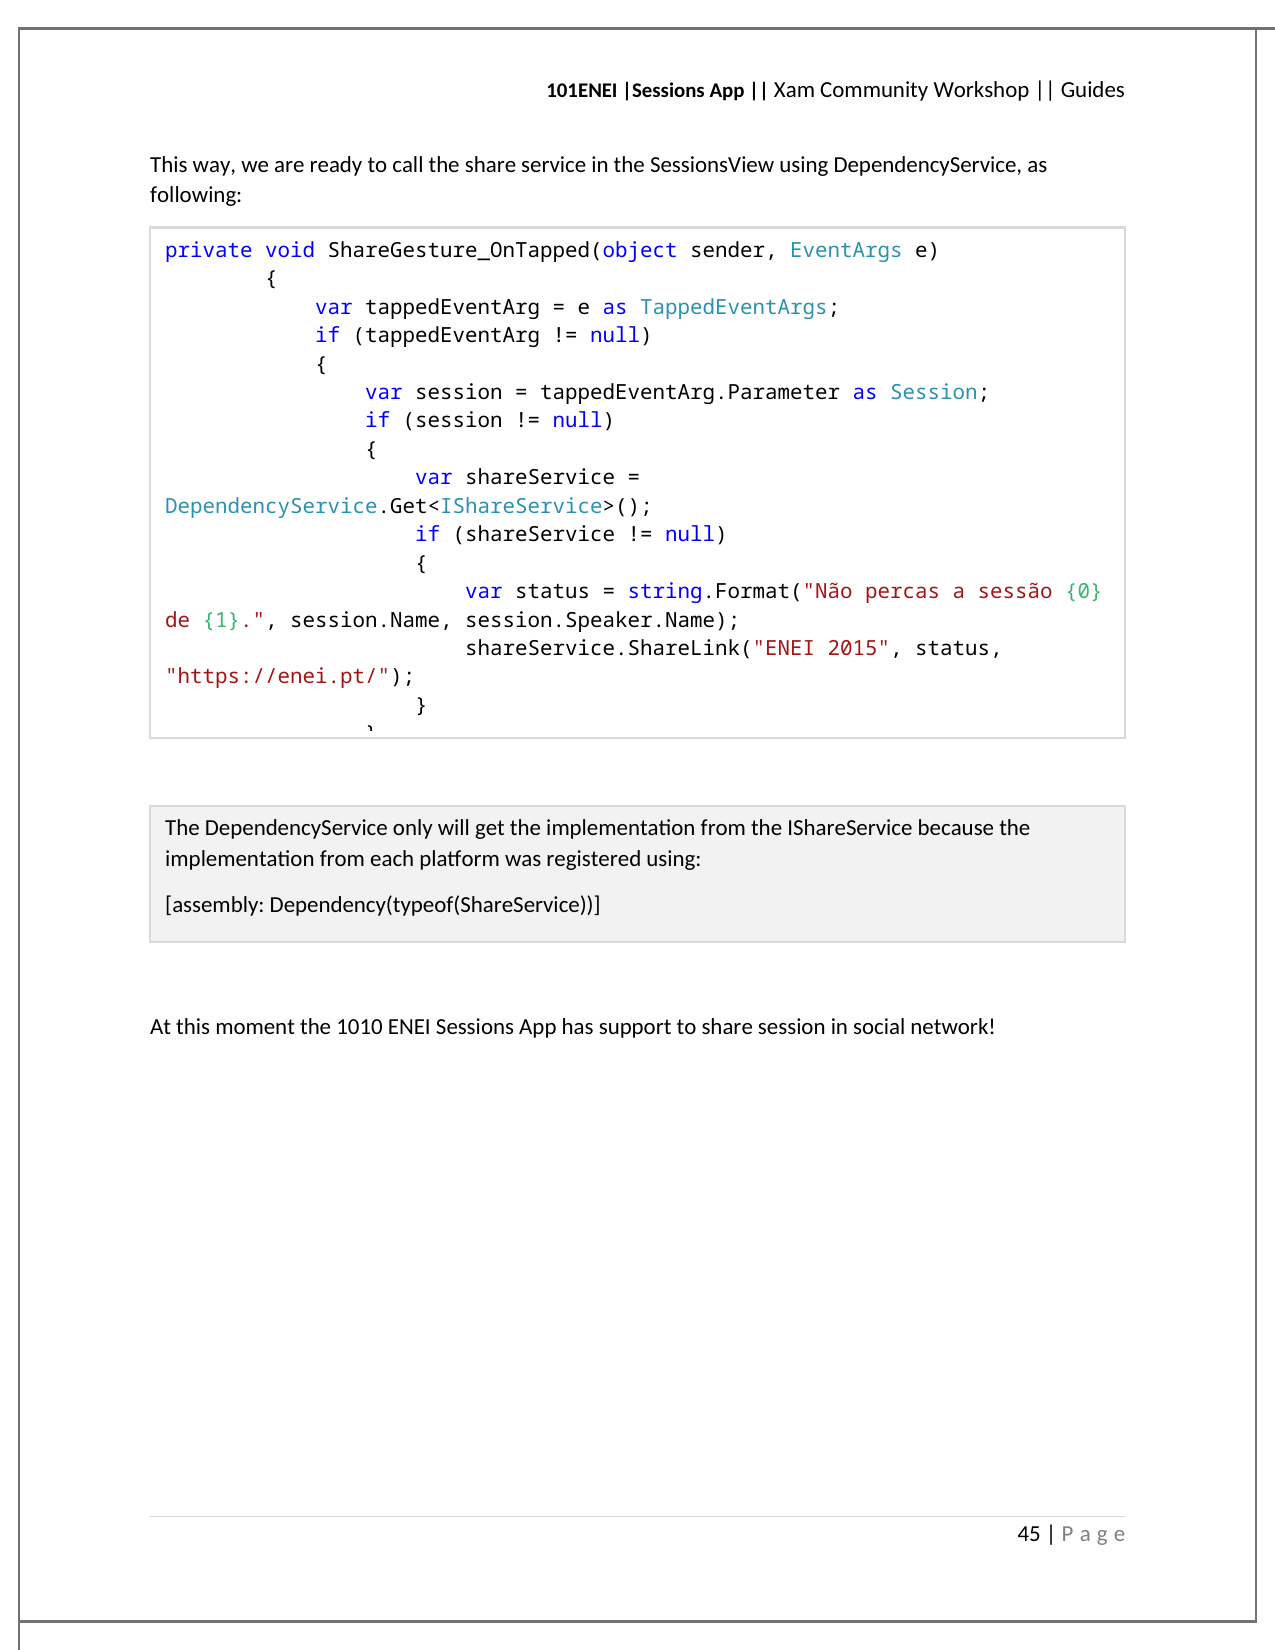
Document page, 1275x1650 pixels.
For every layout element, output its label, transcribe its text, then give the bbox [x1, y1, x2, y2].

text At this moment the 1010 ENEI Sessions App has support to share session in social network! [150, 1012, 1125, 1040]
text This way, we are ready to call the share service in the SessionsView using DependencyService, as following: [150, 150, 1125, 209]
